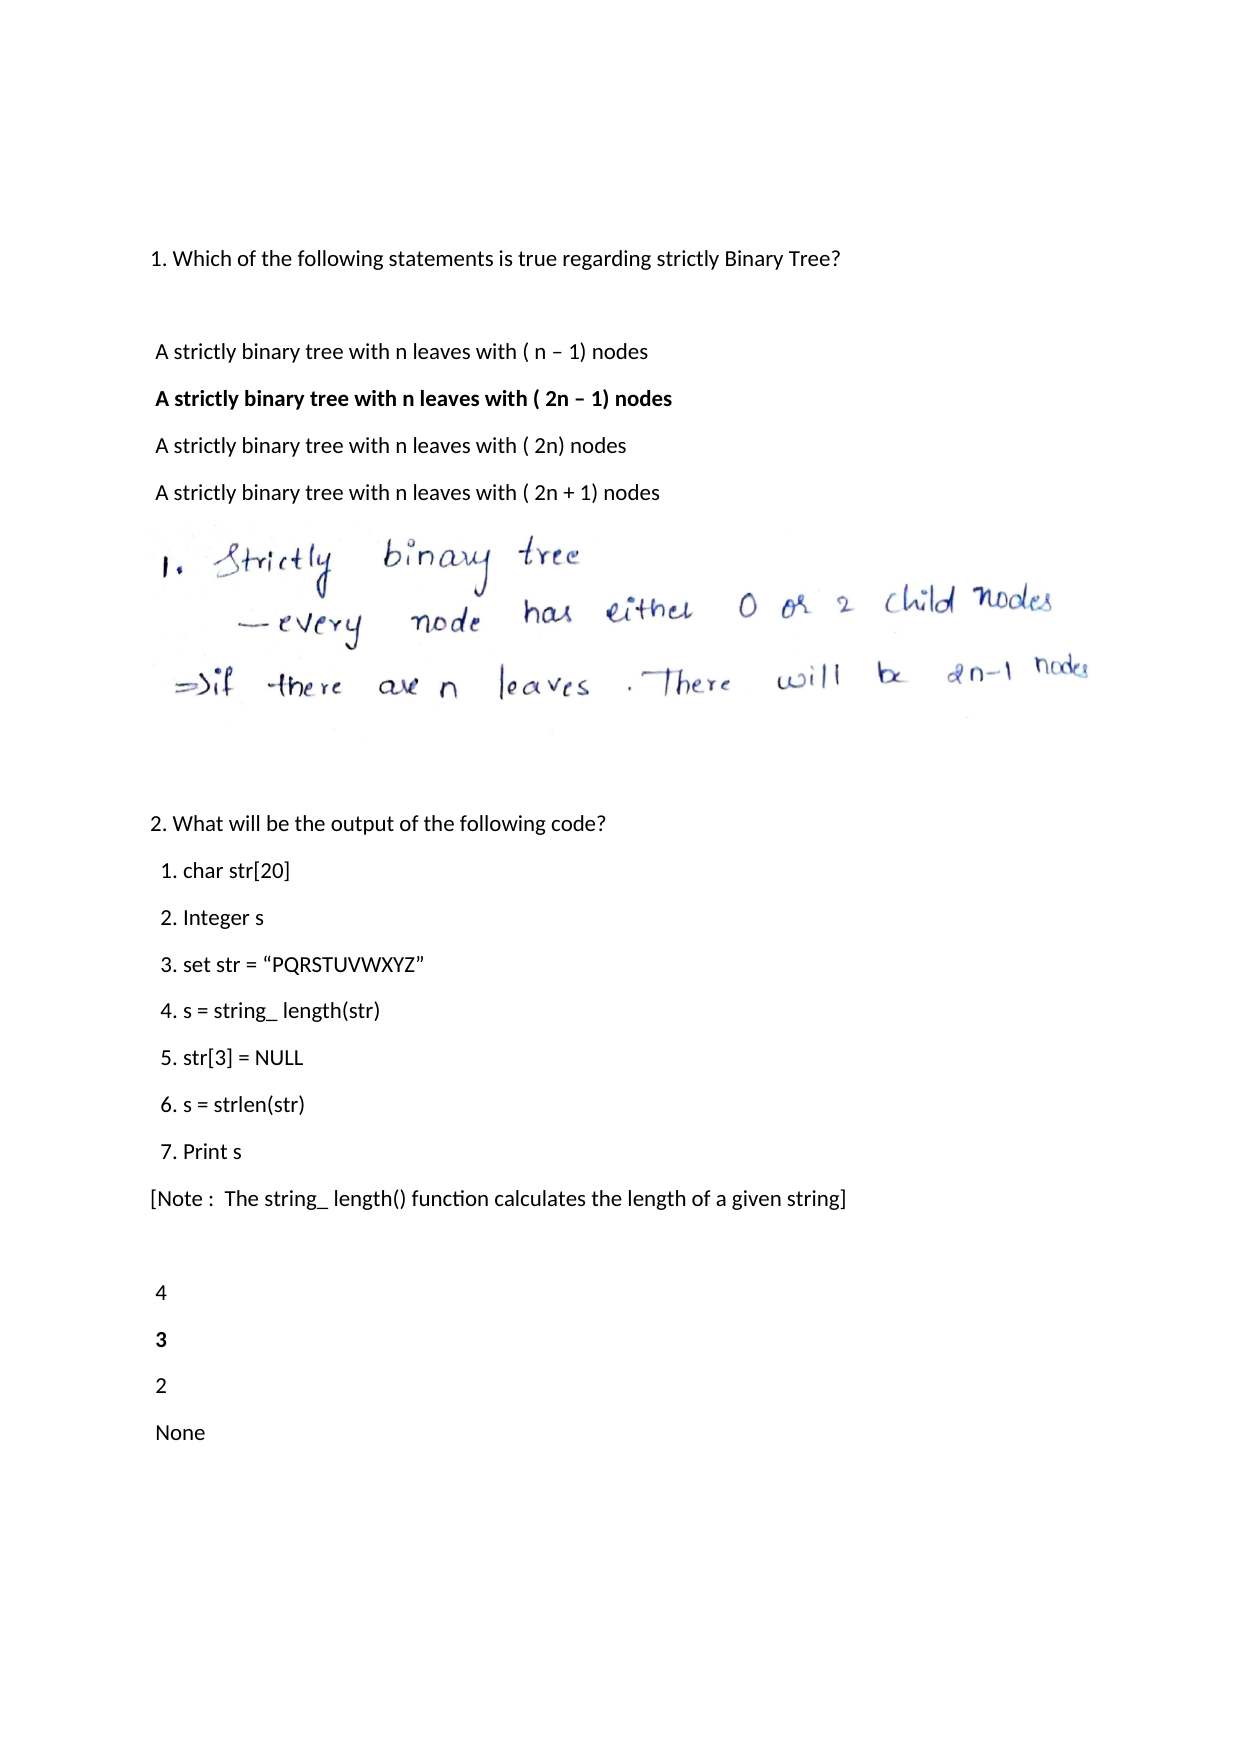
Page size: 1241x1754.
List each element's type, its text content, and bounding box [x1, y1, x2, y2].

text 4 [150, 1278, 1090, 1306]
text A strictly binary tree with n leaves with ( 2n + 1) nodes [150, 478, 1090, 506]
text 1. Which of the following statements is true regarding strictly Binary Tree? [150, 244, 1090, 272]
text None [150, 1418, 1090, 1447]
text 7. Print s [150, 1137, 1090, 1165]
text [Note : The string_ length() function calculates the length of a given string] [150, 1184, 1090, 1212]
picture [150, 525, 1091, 744]
text 6. s = strlen(str) [150, 1090, 1090, 1118]
text 3 [150, 1325, 1090, 1353]
text 3. set str = “PQRSTUVWXYZ” [150, 950, 1090, 978]
text 2 [150, 1372, 1090, 1400]
text 5. str[3] = NULL [150, 1043, 1090, 1072]
text A strictly binary tree with n leaves with ( 2n – 1) nodes [150, 384, 1090, 412]
text 4. s = string_ length(str) [150, 997, 1090, 1025]
text 2. What will be the output of the following code? [150, 809, 1090, 837]
text A strictly binary tree with n leaves with ( 2n) nodes [150, 431, 1090, 459]
text 1. char str[20] [150, 856, 1090, 884]
text A strictly binary tree with n leaves with ( n – 1) nodes [150, 337, 1090, 366]
text 2. Integer s [150, 903, 1090, 931]
